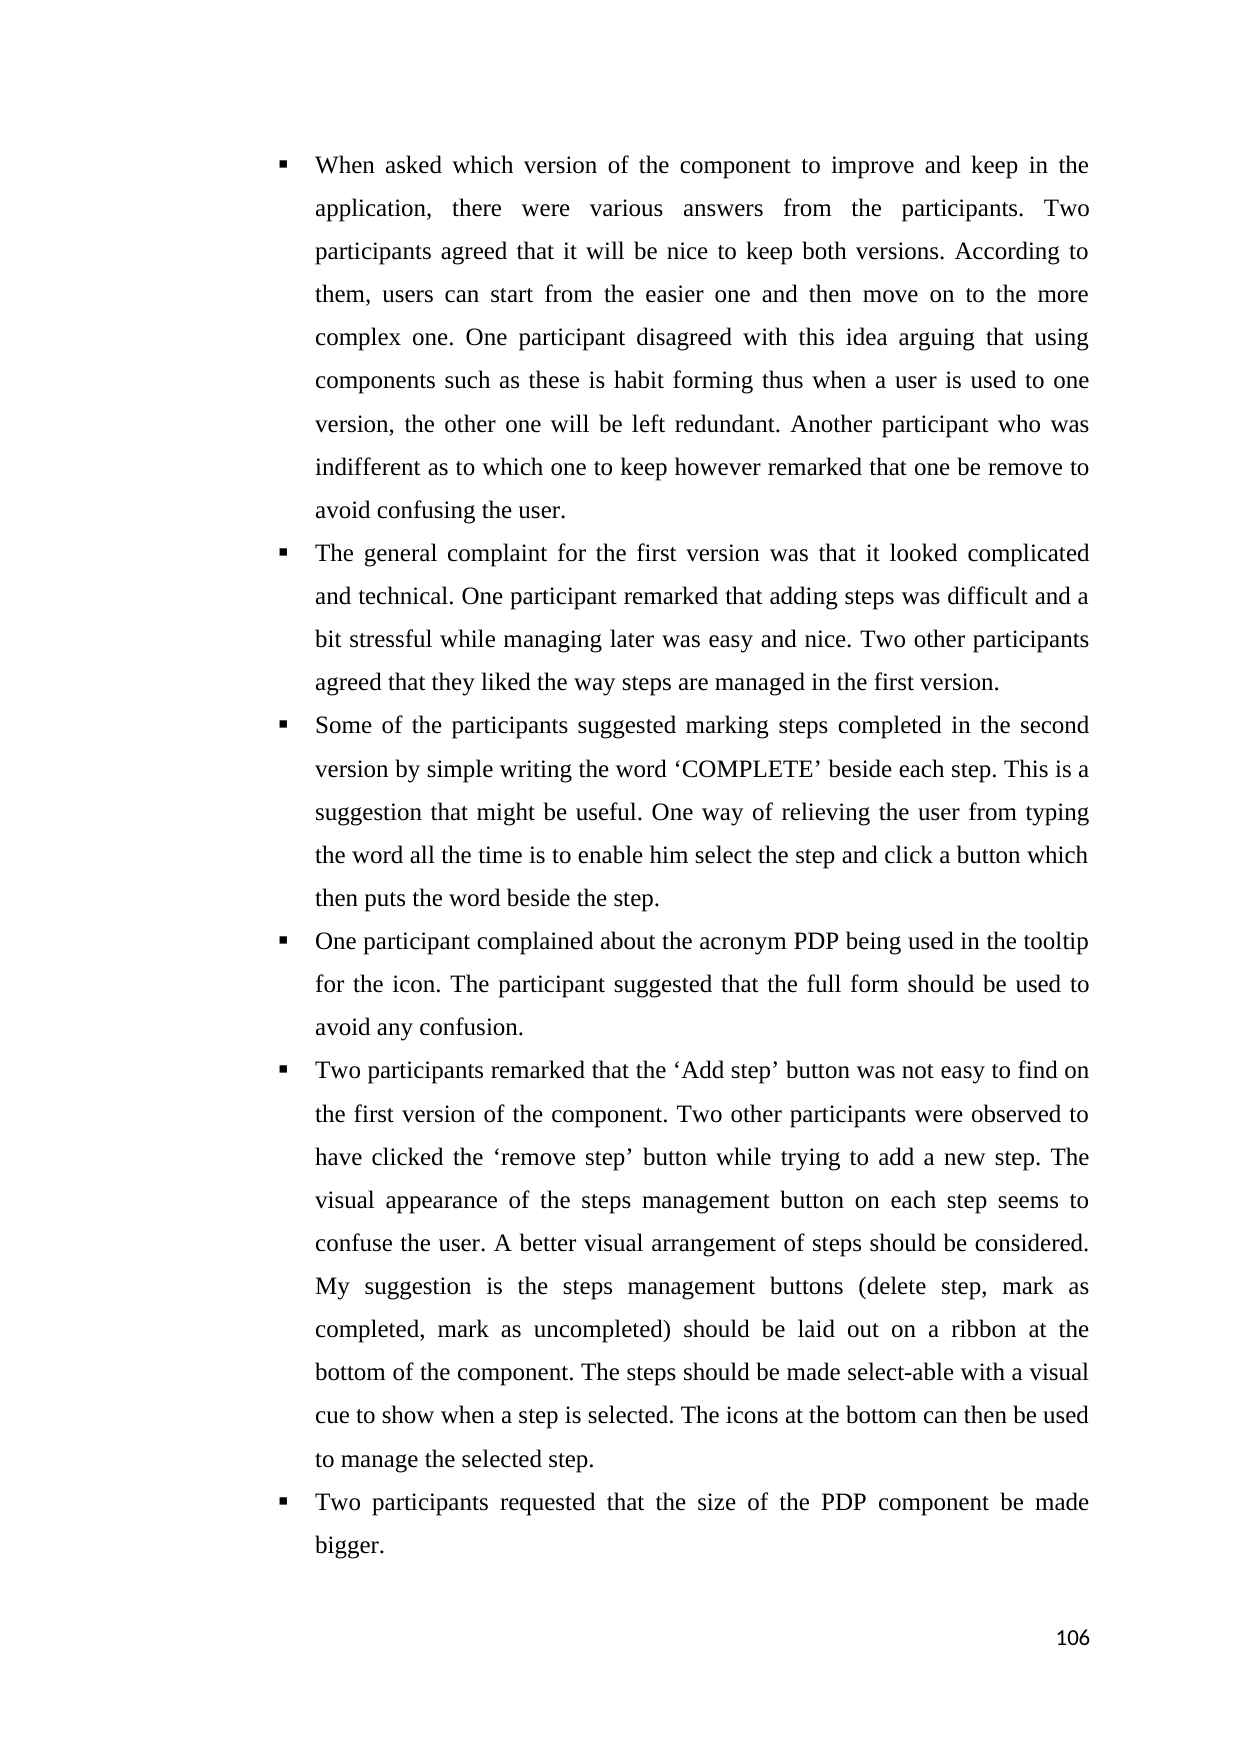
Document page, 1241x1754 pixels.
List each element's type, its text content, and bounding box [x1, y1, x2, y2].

list The general complaint for the first version was that it looked complicated and technical. One participant remarked that adding steps was difficult and a bit stressful while managing later was easy and nice. Two other participants agreed that they liked the way steps are managed in the first version. [277, 538, 1090, 696]
list Two participants requested that the size of the PDP component be made bigger. [277, 1487, 1090, 1559]
list When asked which version of the component to improve and keep in the application, there were various answers from the participants. Two participants agreed that it will be nice to keep both versions. According to them, users can start from the easier one and then move on to the more complex one. One participant disagreed with this idea arguing that using components such as these is habit forming thus when a user is used to one version, the other one will be left redundant. Another participant who was indifferent as to which one to keep however remarked that one be remove to avoid confusing the user. [277, 150, 1090, 524]
list Two participants remarked that the ‘Add step’ button was not easy to find on the first version of the component. Two other participants were observed to have clicked the ‘remove step’ button while trying to add a new step. The visual appearance of the steps management button on each step seems to confuse the user. A better visual arrangement of steps should be considered. My suggestion is the steps management buttons (delete step, mark as completed, mark as uncompleted) should be laid out on a ribbon at the bottom of the component. The steps should be made select-able with a visual cue to show when a step is selected. The icons at the bottom can then be used to manage the selected step. [277, 1056, 1090, 1472]
list One participant complained about the acronym PDP being used in the tooltip for the icon. The participant suggested that the full form should be used to avoid any confusion. [277, 926, 1090, 1041]
list Some of the participants suggested marking steps completed in the second version by simple writing the word ‘COMPLETE’ beside each step. This is a suggestion that might be useful. One way of relieving the user from typing the word all the time is to enable him select the step and click a button which then puts the word beside the step. [277, 711, 1090, 912]
